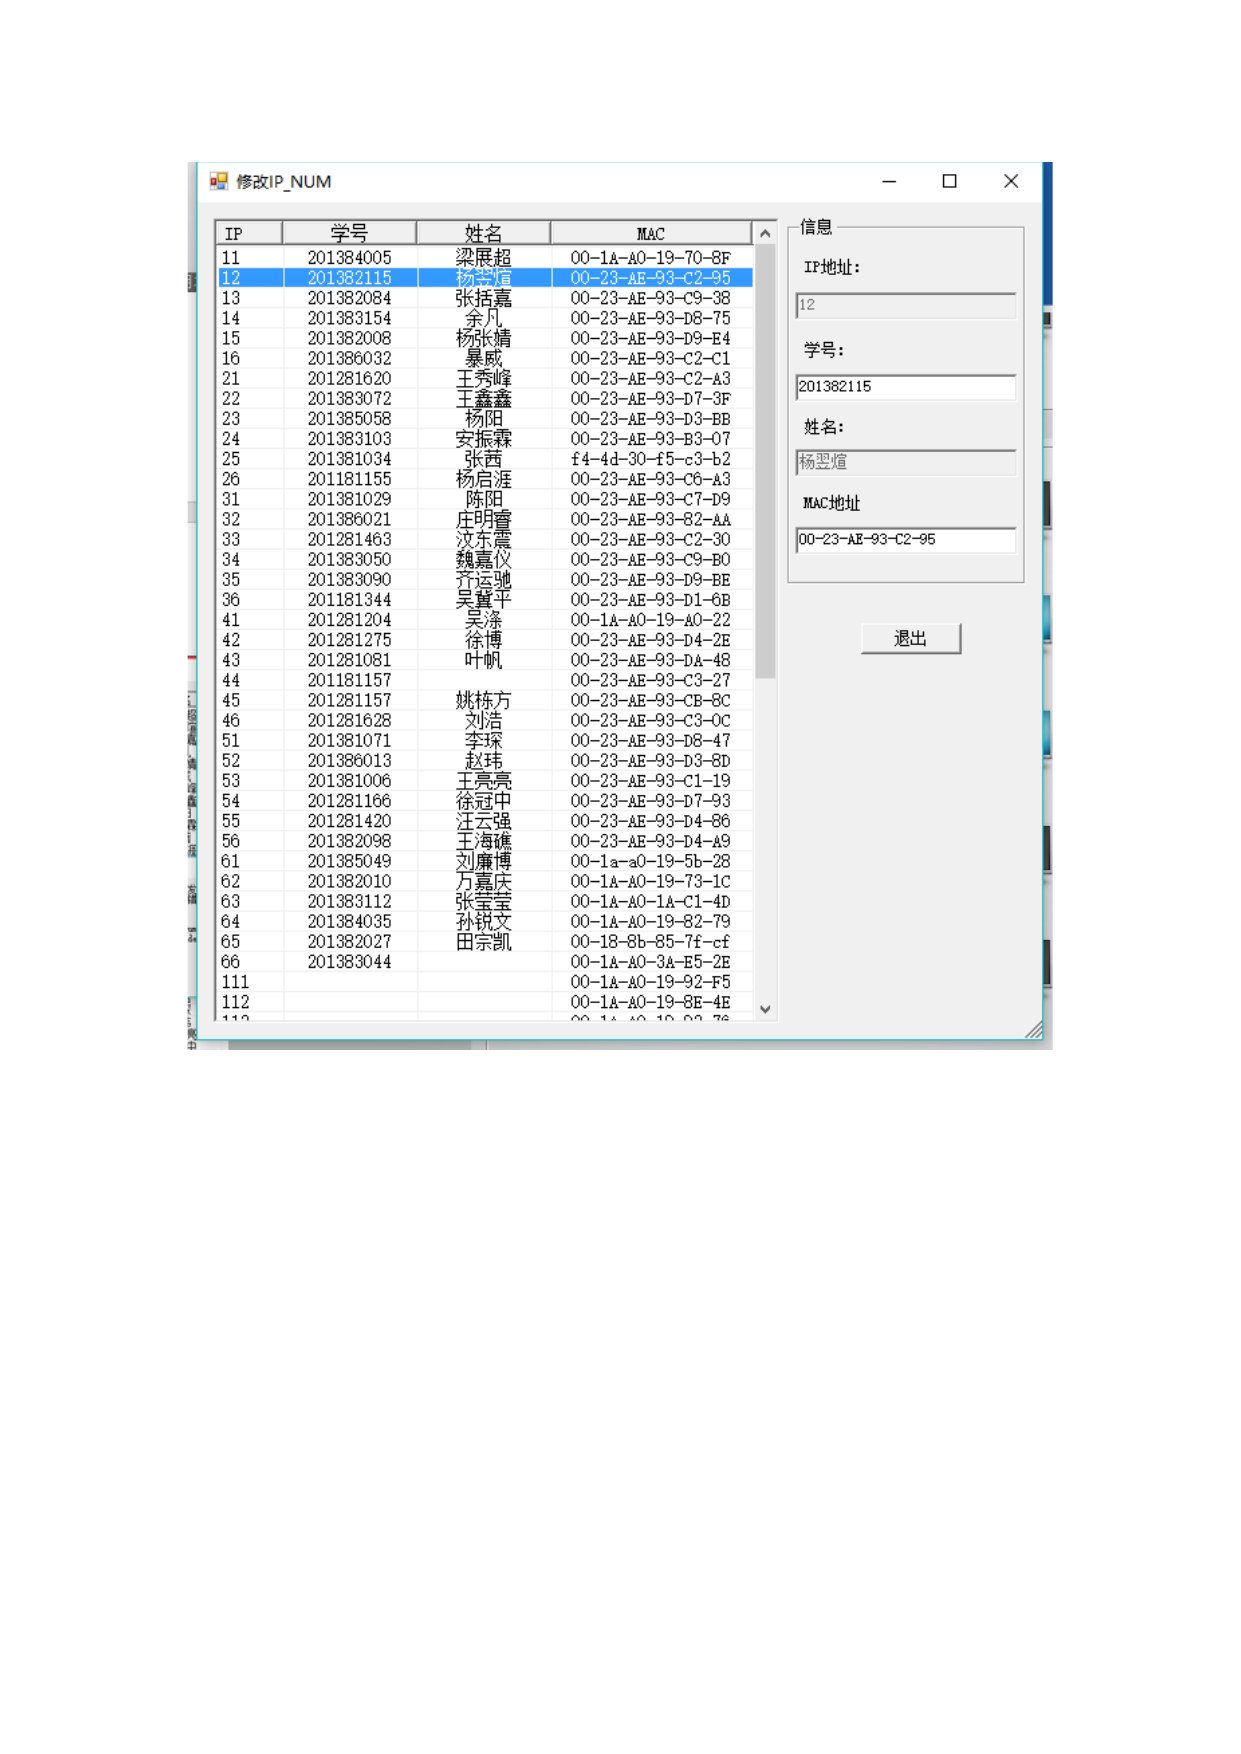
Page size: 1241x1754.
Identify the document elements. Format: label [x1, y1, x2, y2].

picture [187, 162, 1053, 1050]
